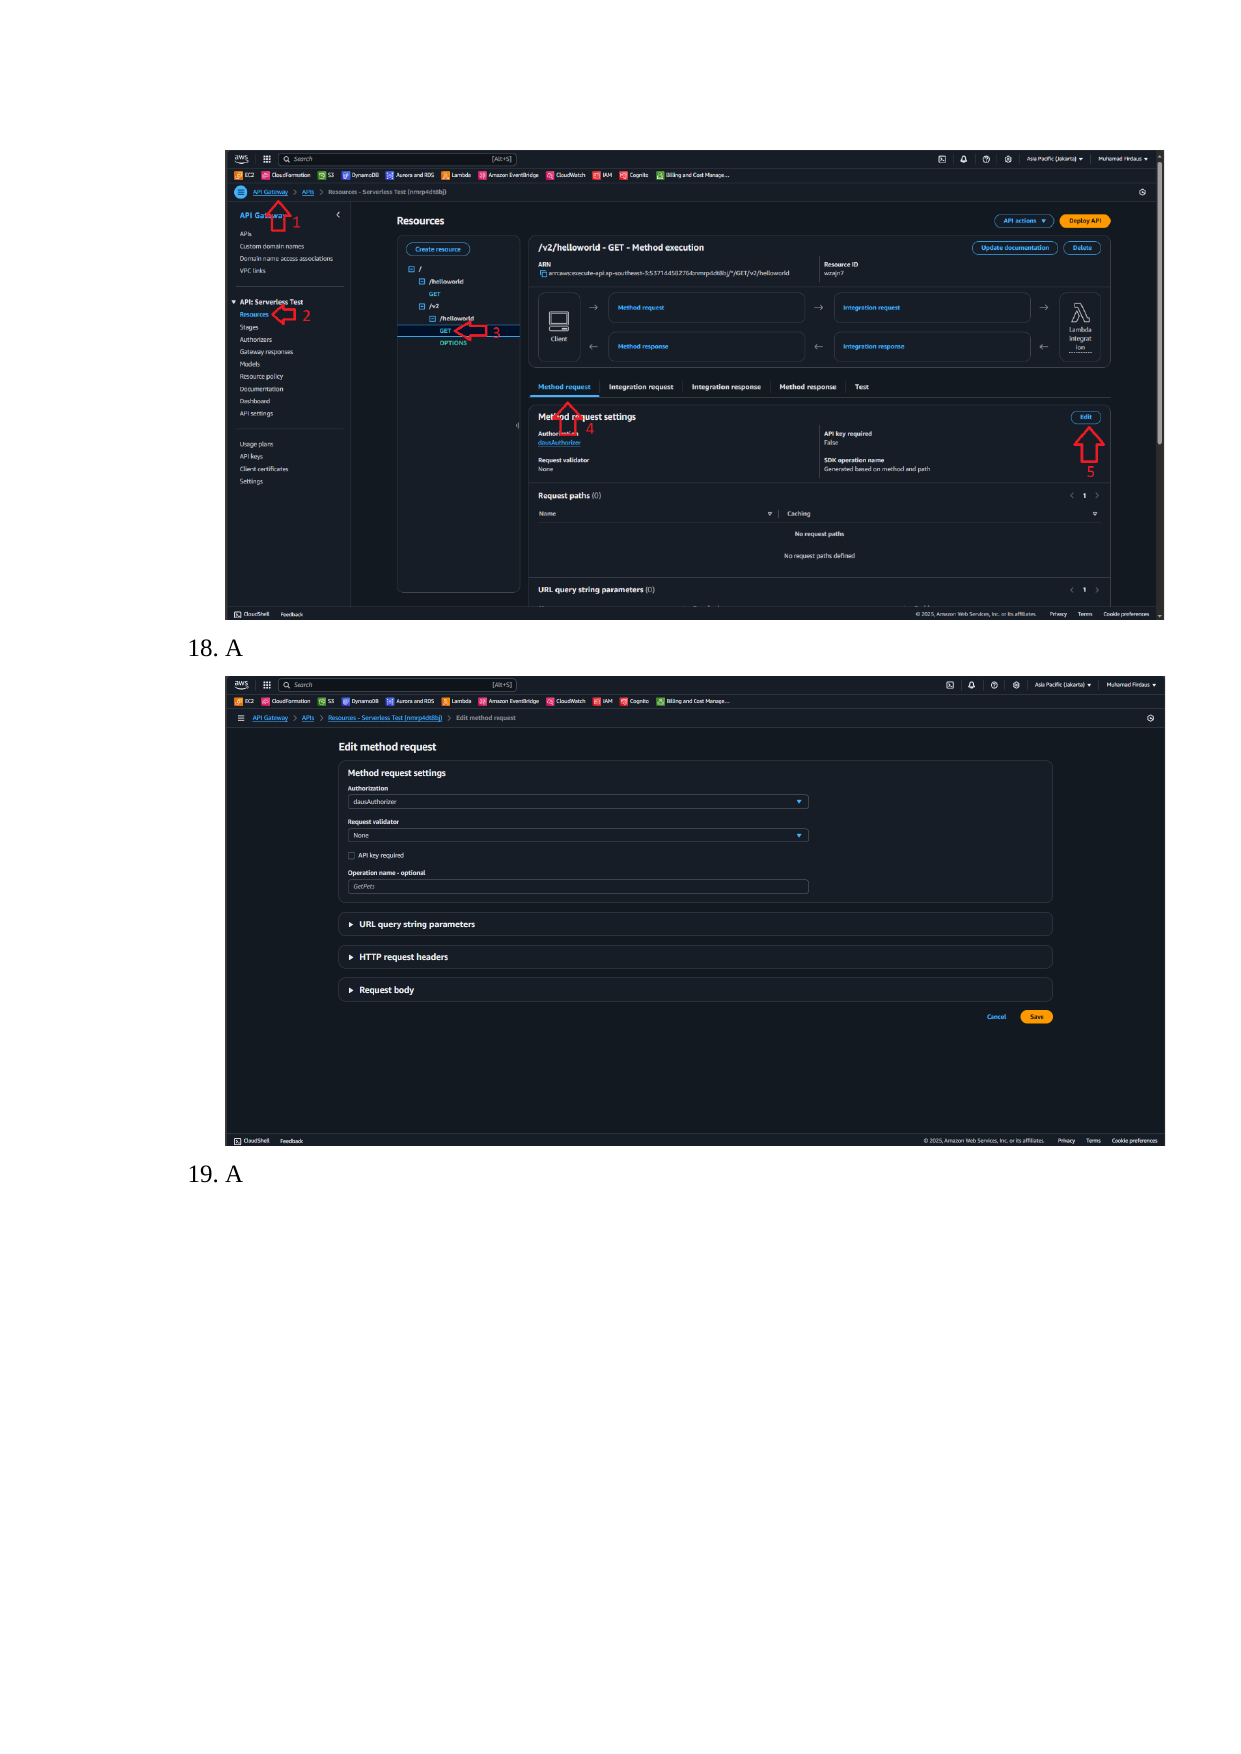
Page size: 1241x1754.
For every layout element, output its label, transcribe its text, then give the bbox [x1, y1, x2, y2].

picture [225, 676, 1166, 1146]
picture [225, 150, 1165, 620]
list A [187, 633, 1090, 662]
list A [187, 1159, 1090, 1188]
